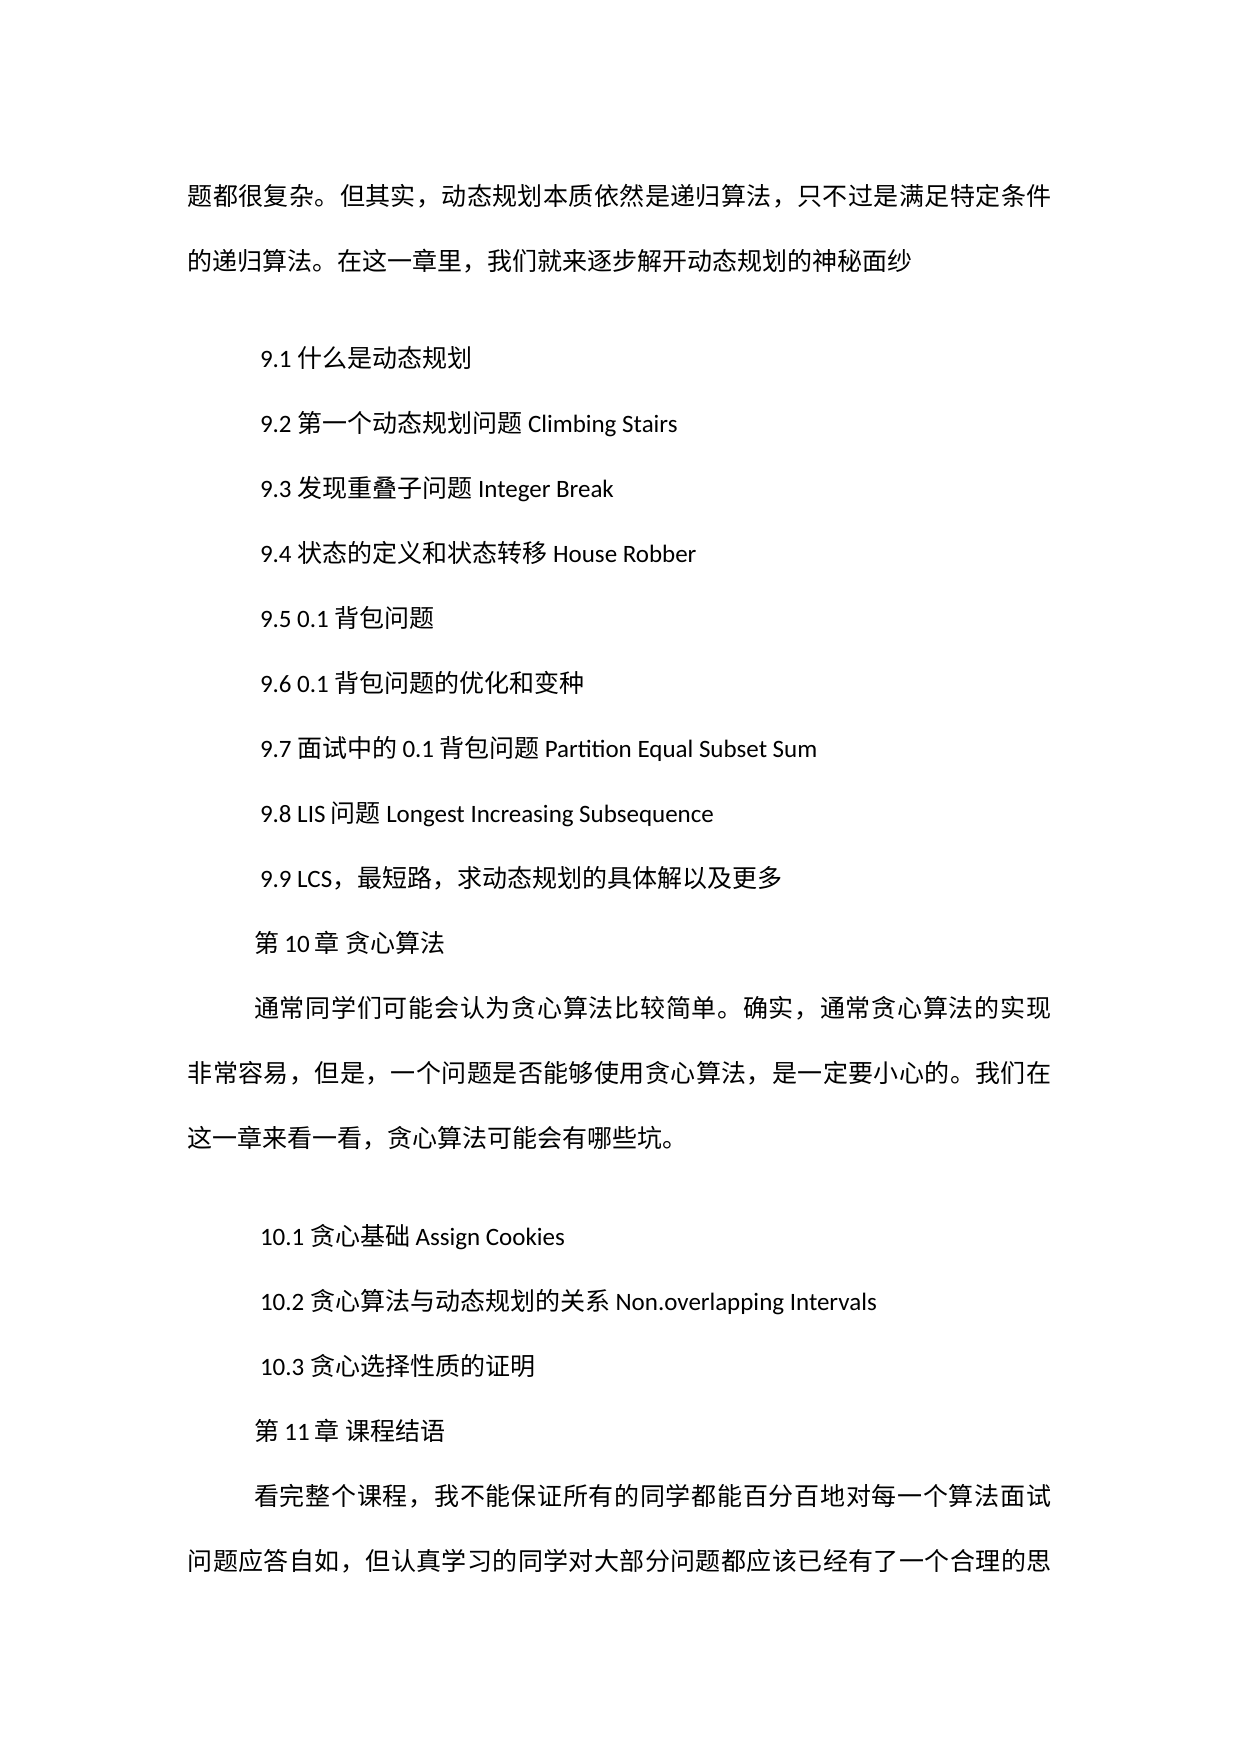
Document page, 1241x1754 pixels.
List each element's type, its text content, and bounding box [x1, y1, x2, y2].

text 10.2 贪心算法与动态规划的关系 Non.overlapping Intervals [187, 1267, 1053, 1332]
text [187, 162, 1053, 292]
text 第11章 课程结语 [187, 1397, 1053, 1462]
text 9.2 第一个动态规划问题 Climbing Stairs [187, 389, 1053, 454]
text 9.1 什么是动态规划 [187, 324, 1053, 389]
text 通常同学们可能会认为贪心算法比较简单。确实，通常贪心算法的实现非常容易，但是，一个问题是否能够使用贪心算法，是一定要小心的。我们在这一章来看一看，贪心算法可能会有哪些坑。 [187, 974, 1053, 1169]
text 9.5 0.1背包问题 [187, 584, 1053, 649]
text 9.4 状态的定义和状态转移 House Robber [187, 519, 1053, 584]
text 第10章 贪心算法 [187, 909, 1053, 974]
text 9.6 0.1背包问题的优化和变种 [187, 649, 1053, 714]
text 10.1 贪心基础 Assign Cookies [187, 1202, 1053, 1267]
text 9.7 面试中的0.1背包问题 Partition Equal Subset Sum [187, 714, 1053, 779]
text 9.8 LIS问题 Longest Increasing Subsequence [187, 779, 1053, 844]
text 9.9 LCS，最短路，求动态规划的具体解以及更多 [187, 844, 1053, 909]
text 10.3 贪心选择性质的证明 [187, 1332, 1053, 1397]
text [187, 1462, 1053, 1592]
text 9.3 发现重叠子问题 Integer Break [187, 454, 1053, 519]
